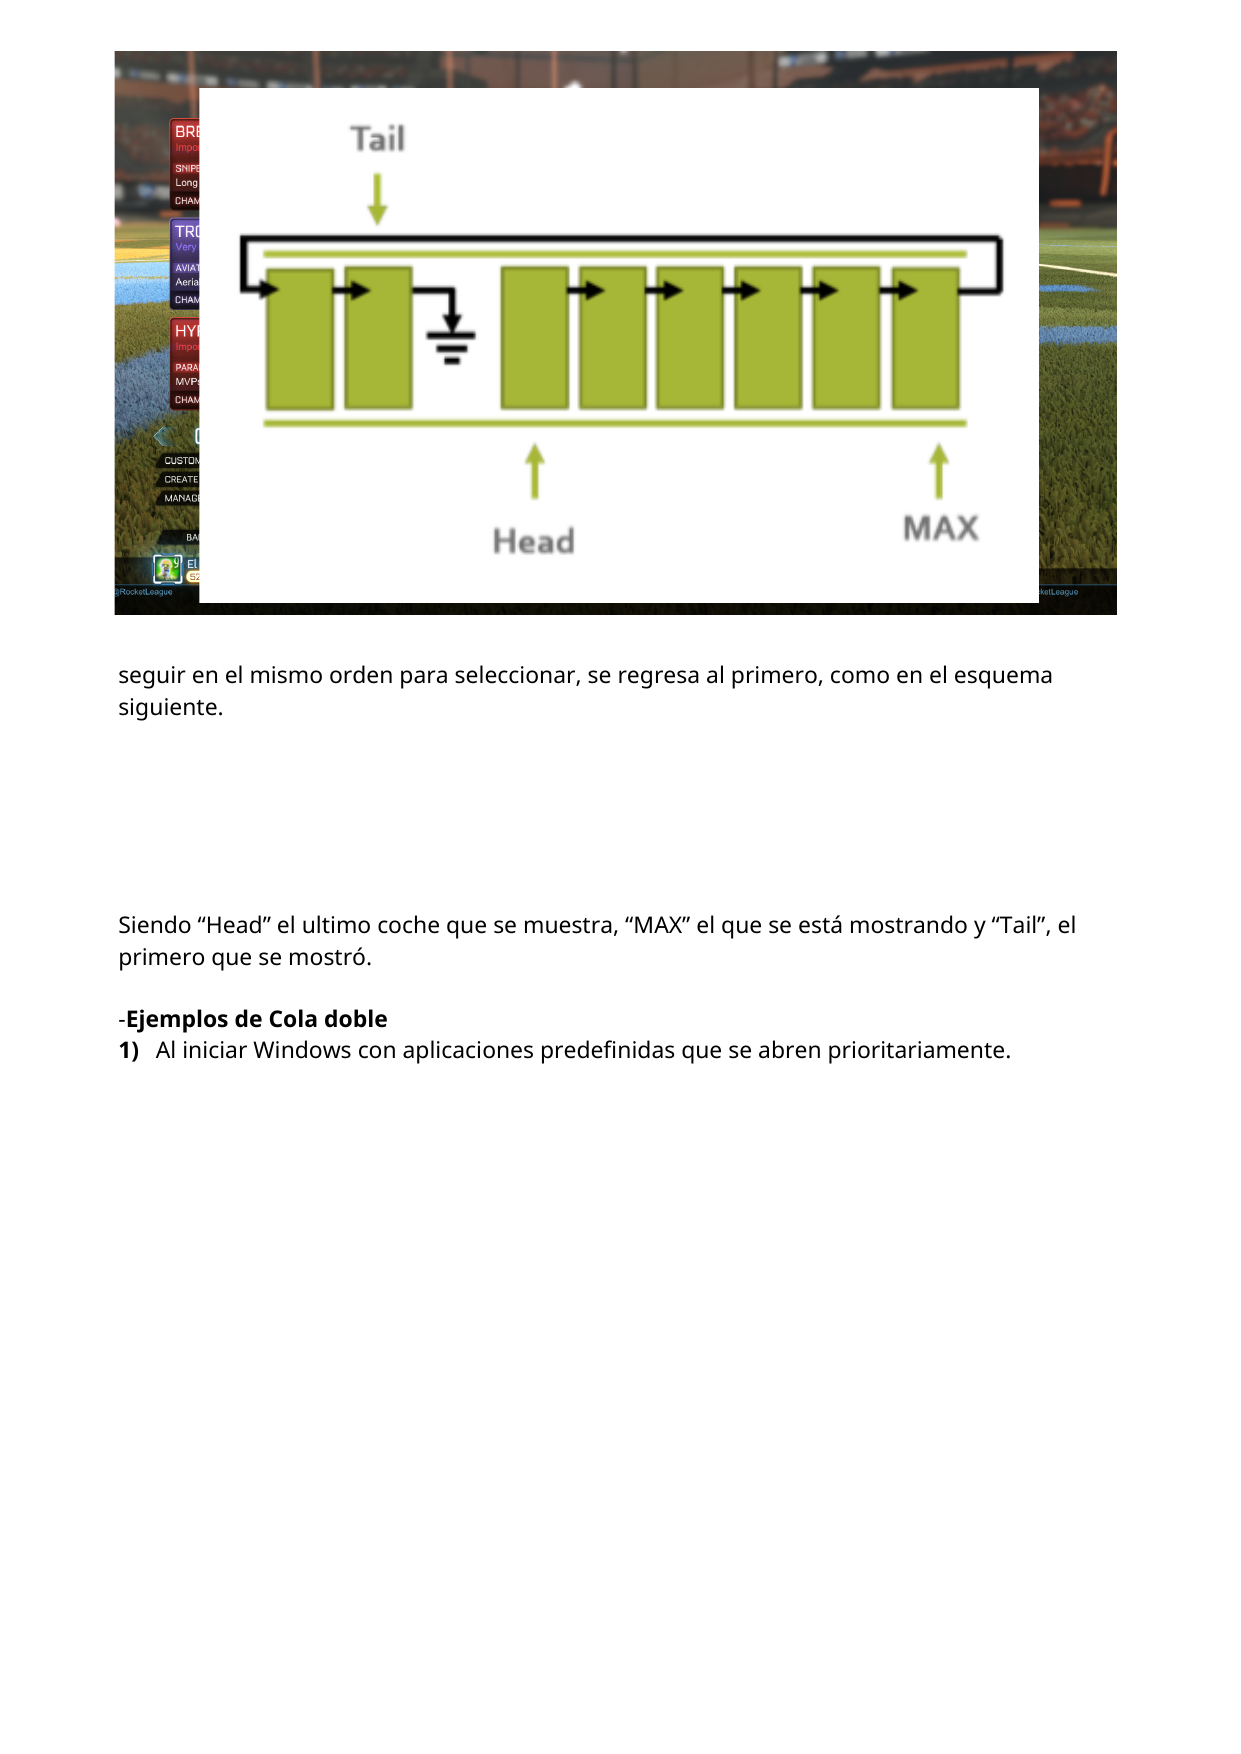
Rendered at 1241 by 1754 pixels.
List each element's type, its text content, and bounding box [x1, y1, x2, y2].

text -Ejemplos de Cola doble [118, 1003, 1122, 1034]
picture [116, 52, 1114, 614]
list Al iniciar Windows con aplicaciones predefinidas que se abren prioritariamente. [118, 1034, 1122, 1065]
text Siendo “Head” el ultimo coche que se muestra, “MAX” el que se está mostrando y “Tail”, el primero que se mostró. [118, 909, 1122, 972]
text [118, 118, 1122, 722]
